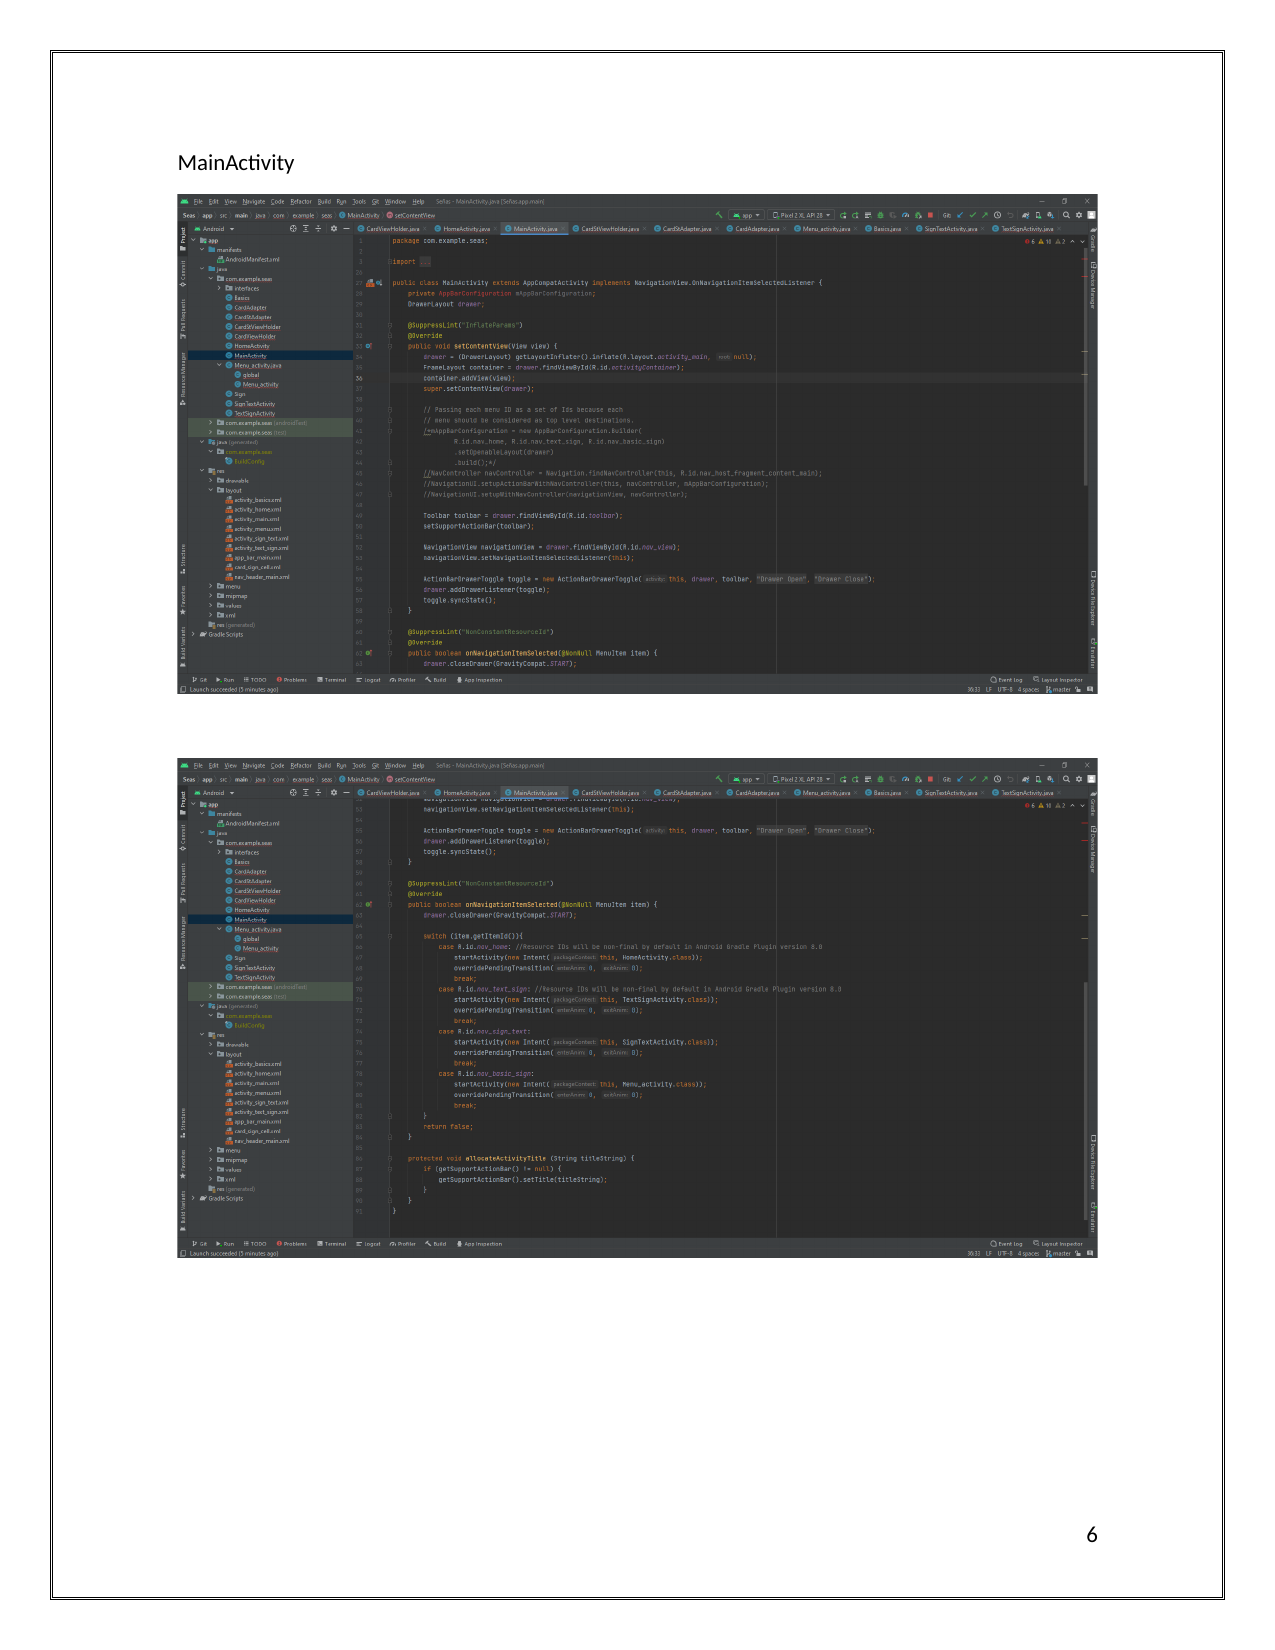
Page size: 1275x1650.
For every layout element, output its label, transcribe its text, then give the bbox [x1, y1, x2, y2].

text MainActivity [177, 148, 1098, 176]
picture [177, 194, 1098, 694]
picture [177, 758, 1098, 1258]
